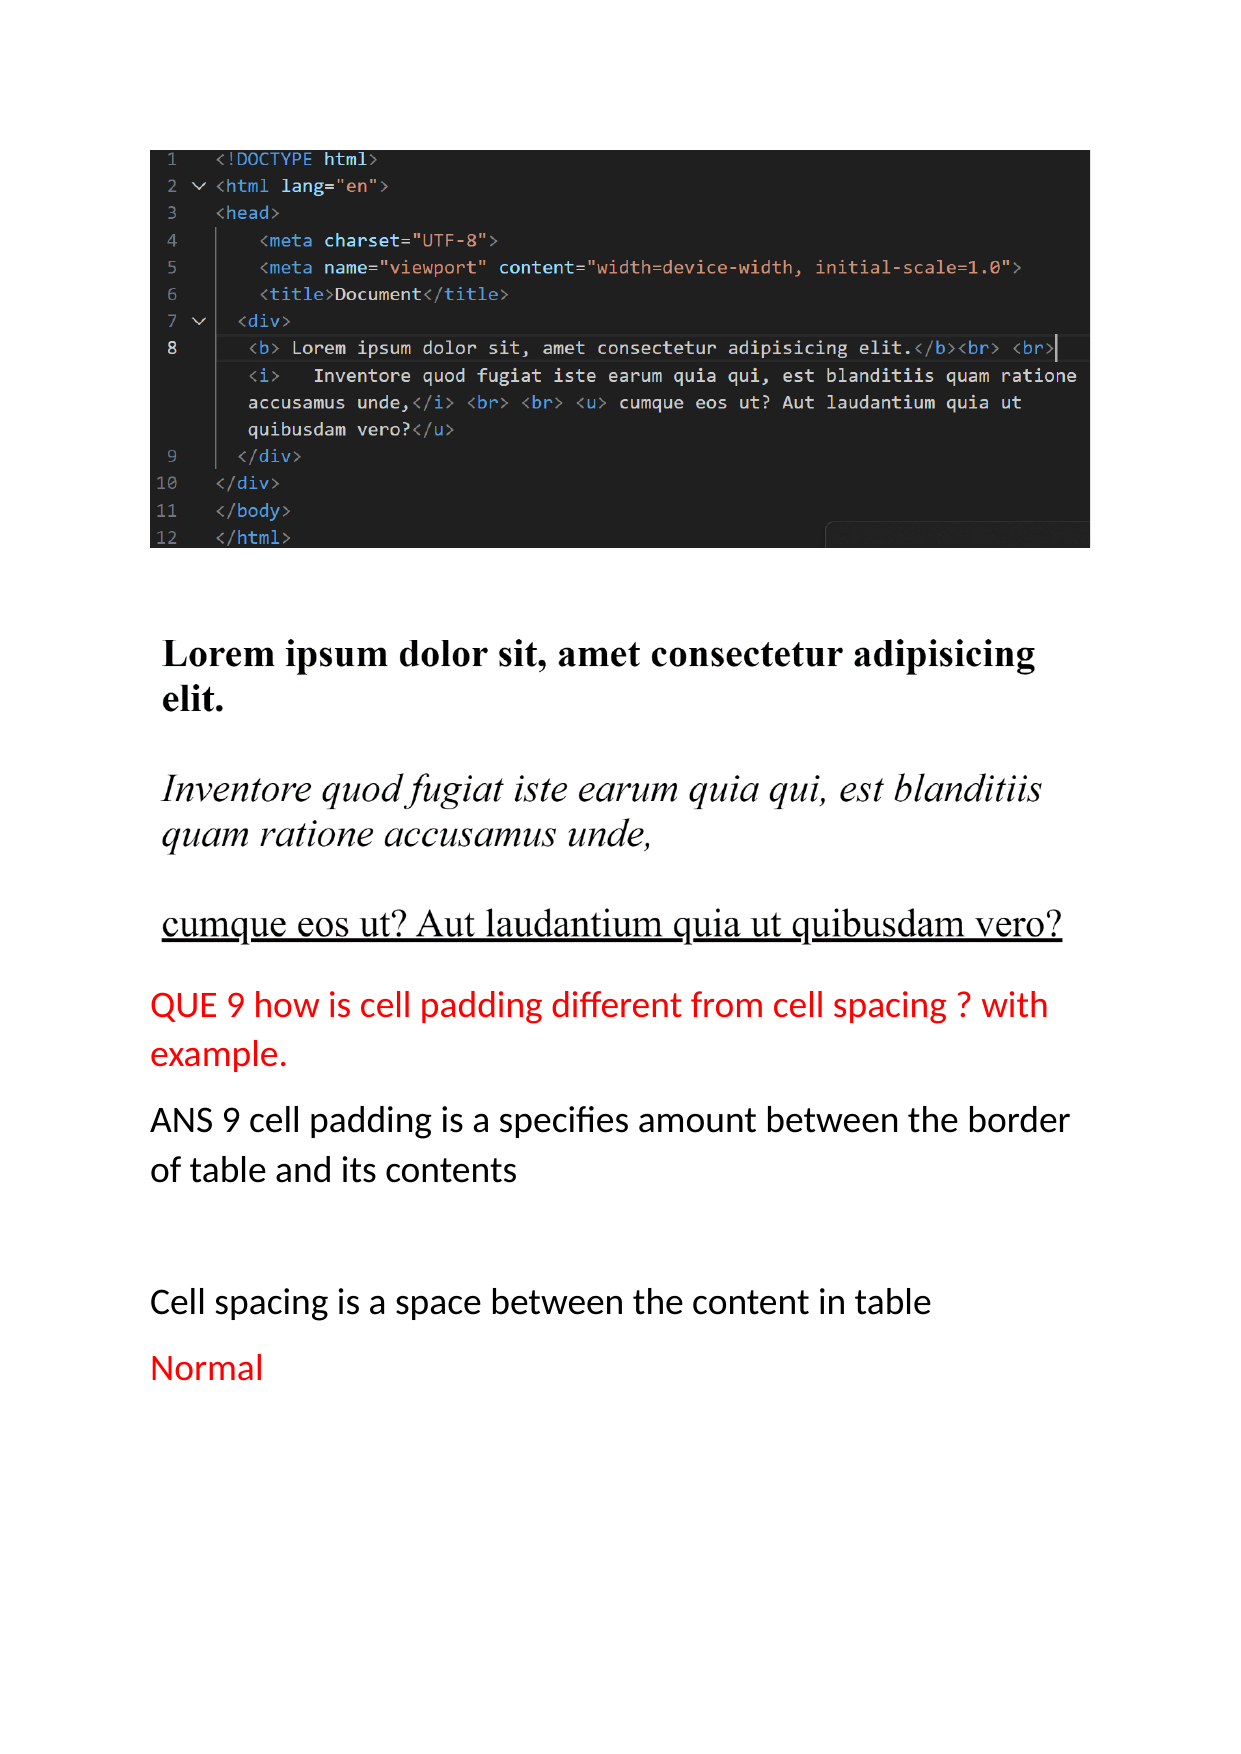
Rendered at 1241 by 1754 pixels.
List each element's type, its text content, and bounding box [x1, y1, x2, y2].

text ANS 9 cell padding is a specifies amount between the border of table and its contents [150, 1096, 1090, 1192]
text QUE 9 how is cell padding different from cell spacing ? with example. [150, 981, 1090, 1076]
picture [150, 632, 1091, 962]
text Normal [150, 1344, 1090, 1390]
text Cell spacing is a space between the content in table [150, 1278, 1090, 1324]
picture [150, 150, 1091, 548]
